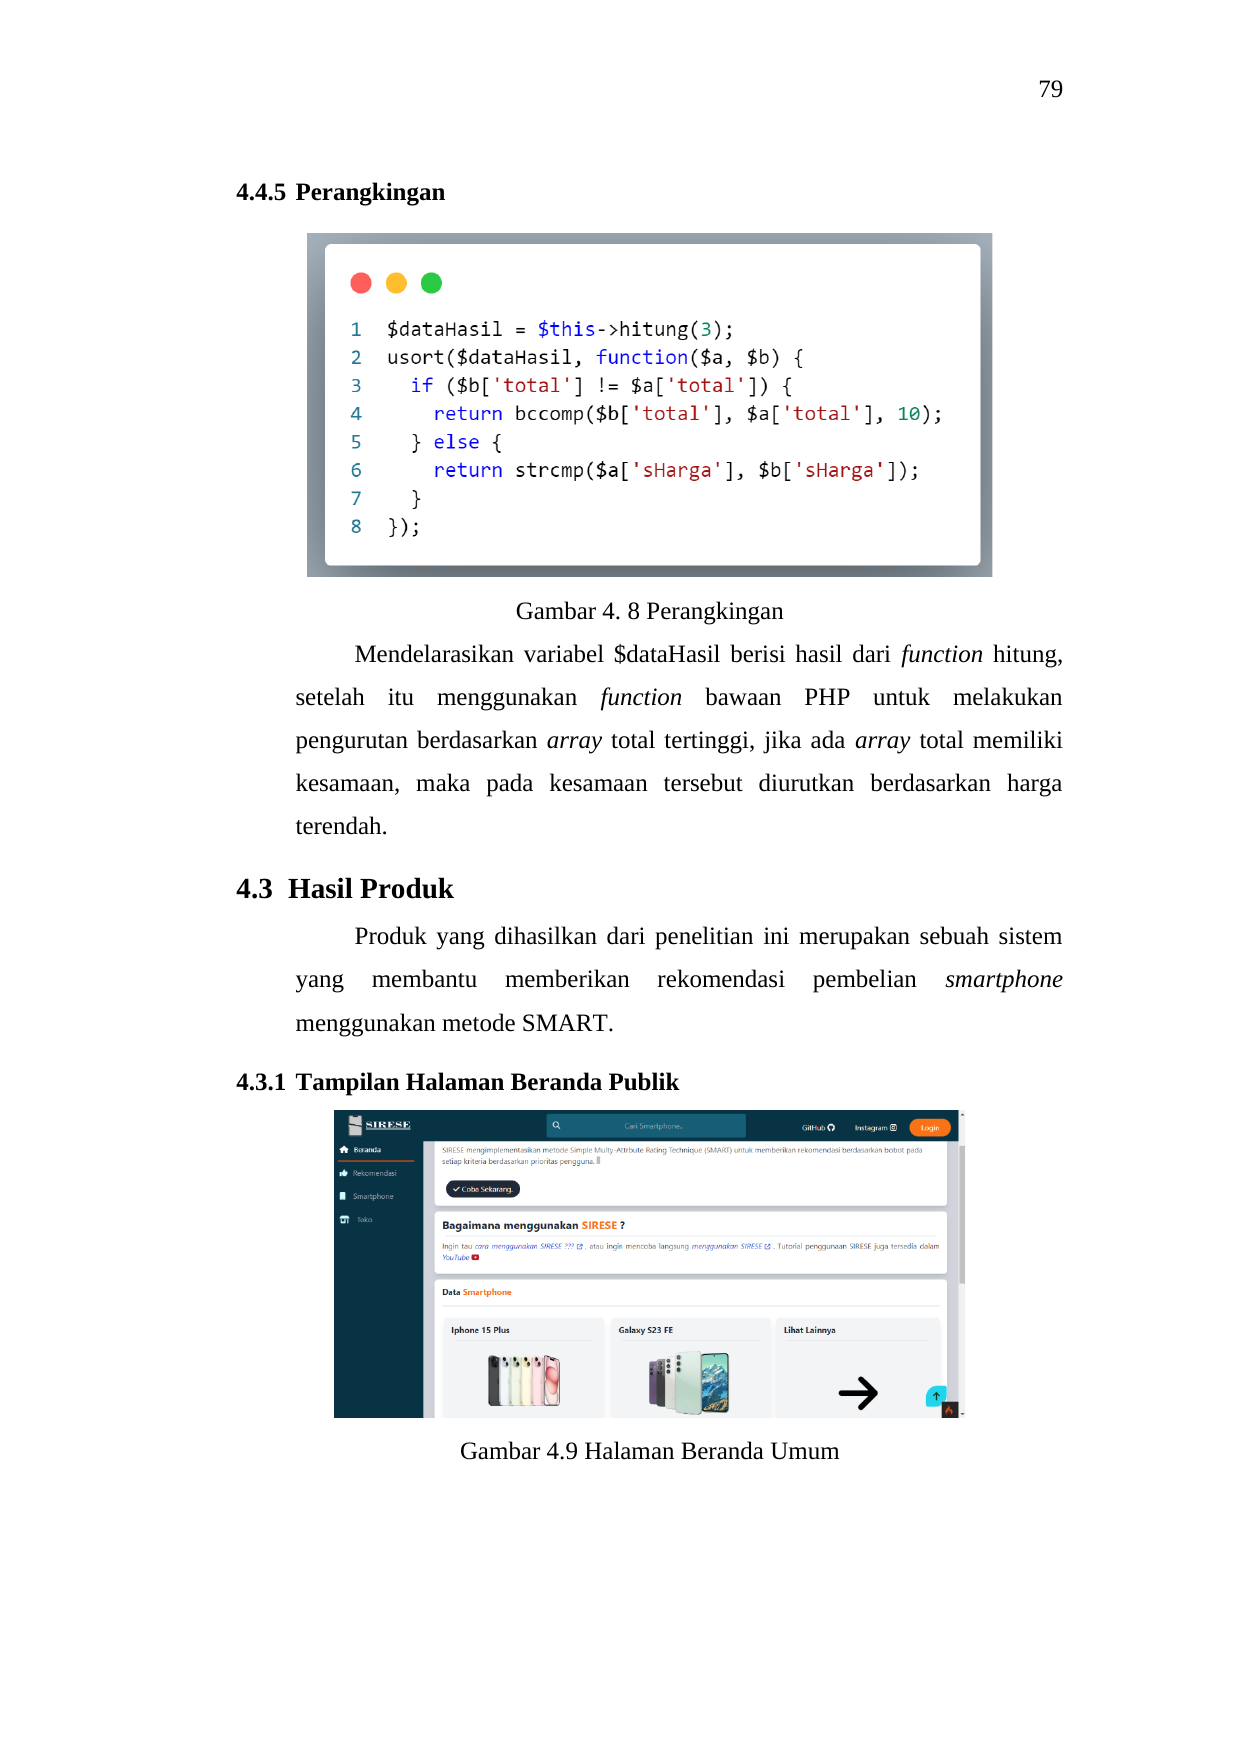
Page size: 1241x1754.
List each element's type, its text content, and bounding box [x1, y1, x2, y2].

text Gambar 4. 8 Perangkingan [236, 596, 1063, 624]
subtitle Perangkingan [236, 177, 1063, 206]
picture [334, 1110, 966, 1418]
text Mendelarasikan variabel $dataHasil berisi hasil dari function hitung, setelah itu menggunakan function bawaan PHP untuk melakukan pengurutan berdasarkan array total tertinggi, jika ada array total memiliki kesamaan, maka pada kesamaan tersebut diurutkan berdasarkan harga terendah. [295, 639, 1063, 840]
text Gambar 4.9 Halaman Beranda Umum [236, 1436, 1063, 1465]
subtitle Hasil Produk [236, 871, 1063, 905]
picture [307, 233, 993, 577]
subtitle Tampilan Halaman Beranda Publik [236, 1067, 1063, 1096]
text Produk yang dihasilkan dari penelitian ini merupakan sebuah sistem yang membantu memberikan rekomendasi pembelian smartphone menggunakan metode SMART. [295, 921, 1063, 1036]
